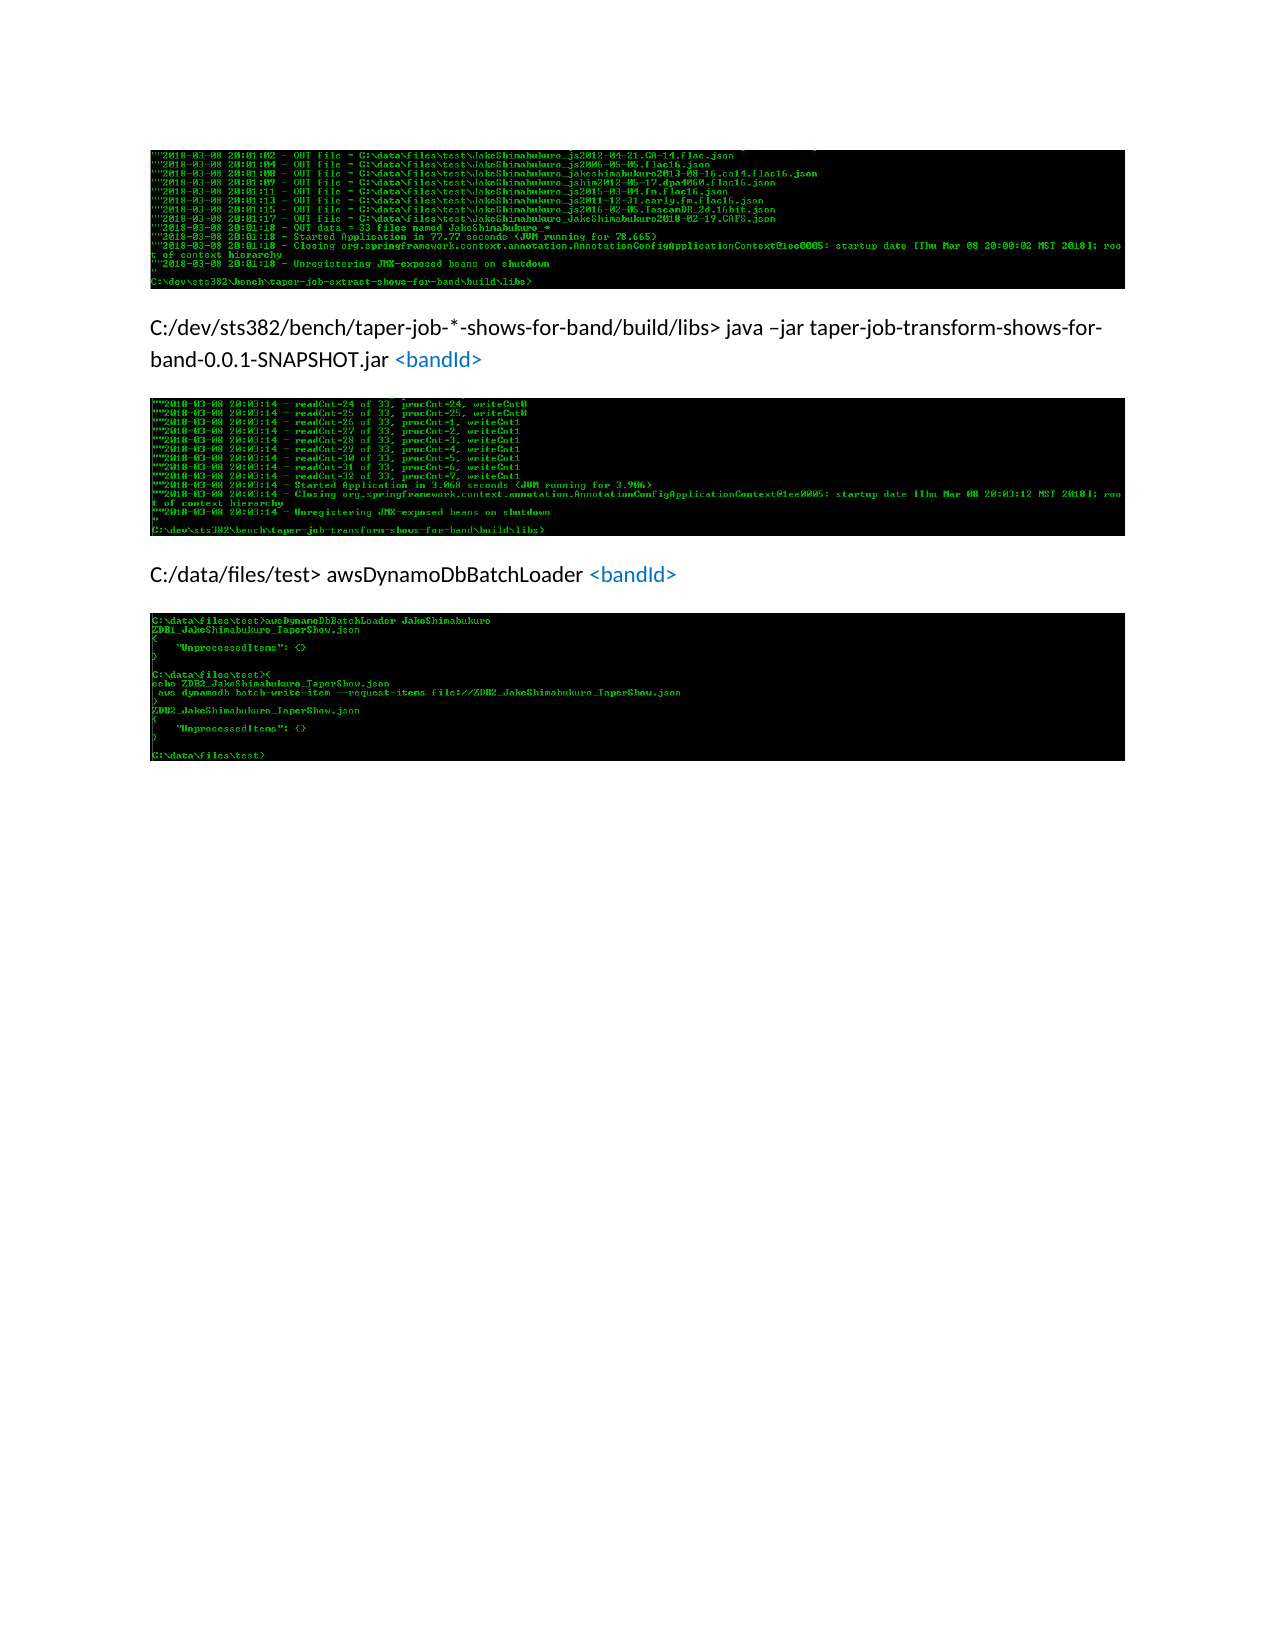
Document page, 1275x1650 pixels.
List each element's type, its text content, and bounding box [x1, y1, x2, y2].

picture [150, 398, 1125, 536]
picture [150, 150, 1125, 289]
text C:/dev/sts382/bench/taper-job-*-shows-for-band/build/libs> java –jar taper-job-transform-shows-for-band-0.0.1-SNAPSHOT.jar <bandId> [150, 313, 1125, 373]
picture [150, 613, 1125, 761]
text C:/data/files/test> awsDynamoDbBatchLoader <bandId> [150, 560, 1125, 588]
